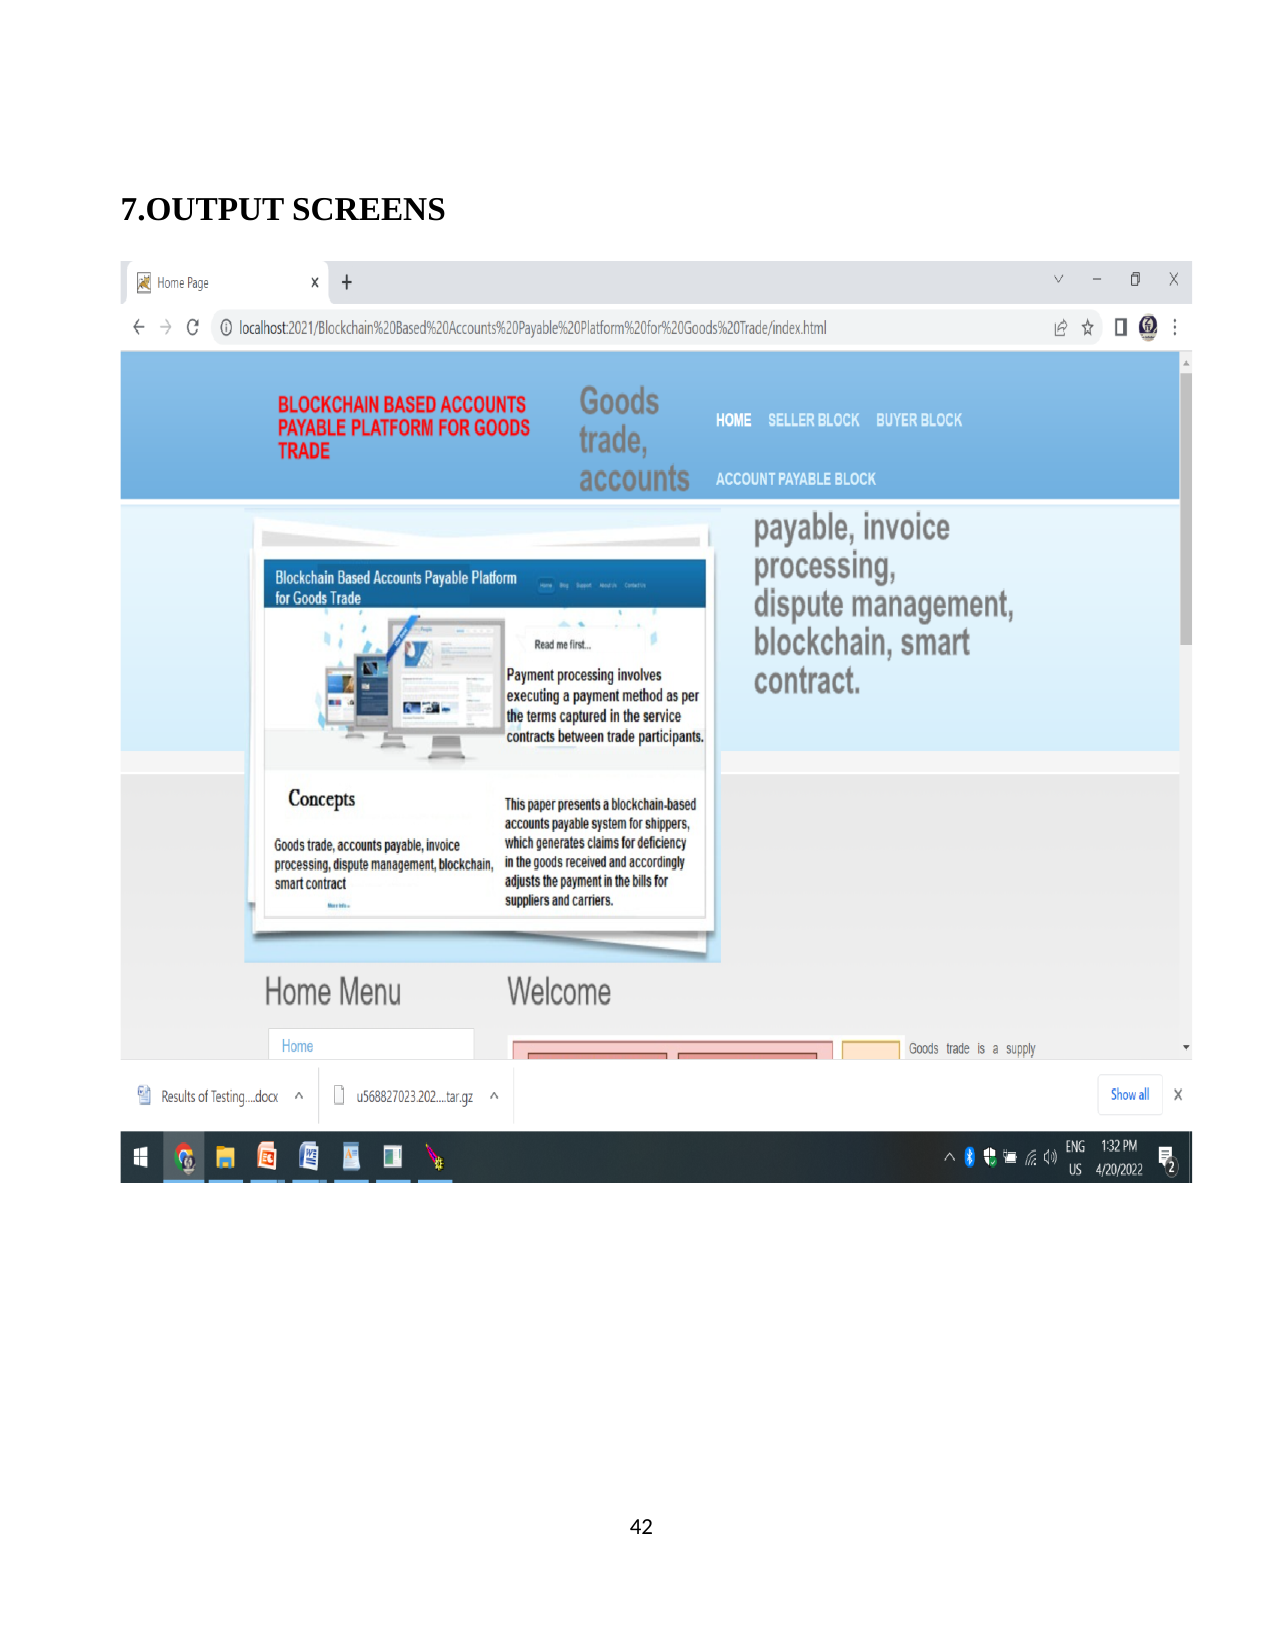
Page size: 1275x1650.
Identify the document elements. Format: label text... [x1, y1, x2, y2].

picture [120, 261, 1193, 1183]
text 7.OUTPUT SCREENS [120, 189, 1181, 228]
